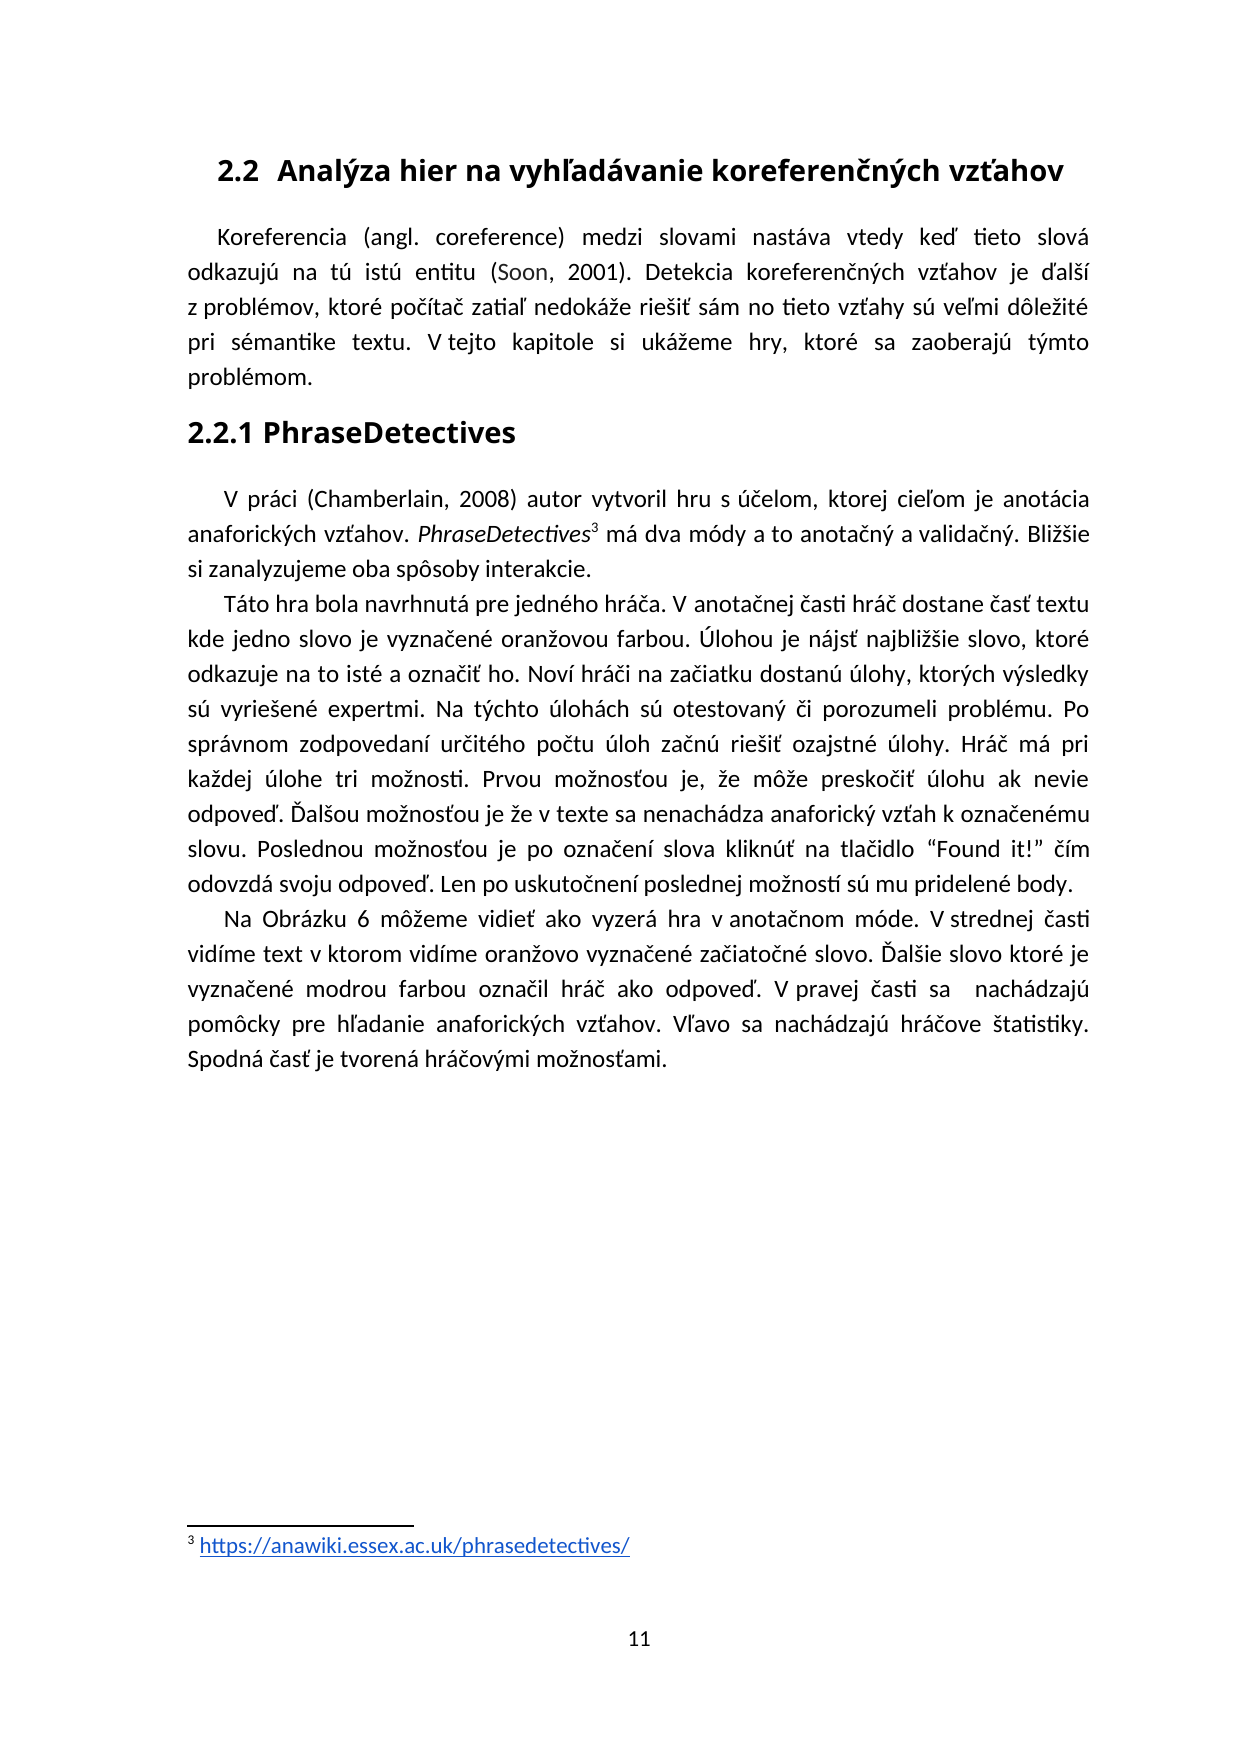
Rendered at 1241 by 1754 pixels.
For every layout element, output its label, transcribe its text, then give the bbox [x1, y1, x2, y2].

list Na Obrázku 6 môžeme vidieť ako vyzerá hra v anotačnom móde. V strednej časti vidíme text v ktorom vidíme oranžovo vyznačené začiatočné slovo. Ďalšie slovo ktoré je vyznačené modrou farbou označil hráč ako odpoveď. V pravej časti sa nachádzajú pomôcky pre hľadanie anaforických vzťahov. Vľavo sa nachádzajú hráčove štatistiky. Spodná časť je tvorená hráčovými možnosťami. [187, 903, 1090, 1073]
list Táto hra bola navrhnutá pre jedného hráča. V anotačnej časti hráč dostane časť textu kde jedno slovo je vyznačené oranžovou farbou. Úlohou je nájsť najbližšie slovo, ktoré odkazuje na to isté a označiť ho. Noví hráči na začiatku dostanú úlohy, ktorých výsledky sú vyriešené expertmi. Na týchto úlohách sú otestovaný či porozumeli problému. Po správnom zodpovedaní určitého počtu úloh začnú riešiť ozajstné úlohy. Hráč má pri každej úlohe tri možnosti. Prvou možnosťou je, že môže preskočiť úlohu ak nevie odpoveď. Ďalšou možnosťou je že v texte sa nenachádza anaforický vzťah k označenému slovu. Poslednou možnosťou je po označení slova kliknúť na tlačidlo “Found it!” čím odovzdá svoju odpoveď. Len po uskutočnení poslednej možností sú mu pridelené body. [187, 588, 1090, 898]
subtitle PhraseDetectives [187, 412, 1090, 452]
subtitle Analýza hier na vyhľadávanie koreferenčných vzťahov [217, 150, 1090, 190]
list V práci (Chamberlain, 2008) autor vytvoril hru s účelom, ktorej cieľom je anotácia anaforických vzťahov. PhraseDetectives má dva módy a to anotačný a validačný. Bližšie si zanalyzujeme oba spôsoby interakcie. [187, 483, 1090, 583]
text Koreferencia (angl. coreference) medzi slovami nastáva vtedy keď tieto slová odkazujú na tú istú entitu (Soon, 2001). Detekcia koreferenčných vzťahov je ďalší z problémov, ktoré počítač zatiaľ nedokáže riešiť sám no tieto vzťahy sú veľmi dôležité pri sémantike textu. V tejto kapitole si ukážeme hry, ktoré sa zaoberajú týmto problémom. [187, 221, 1090, 391]
